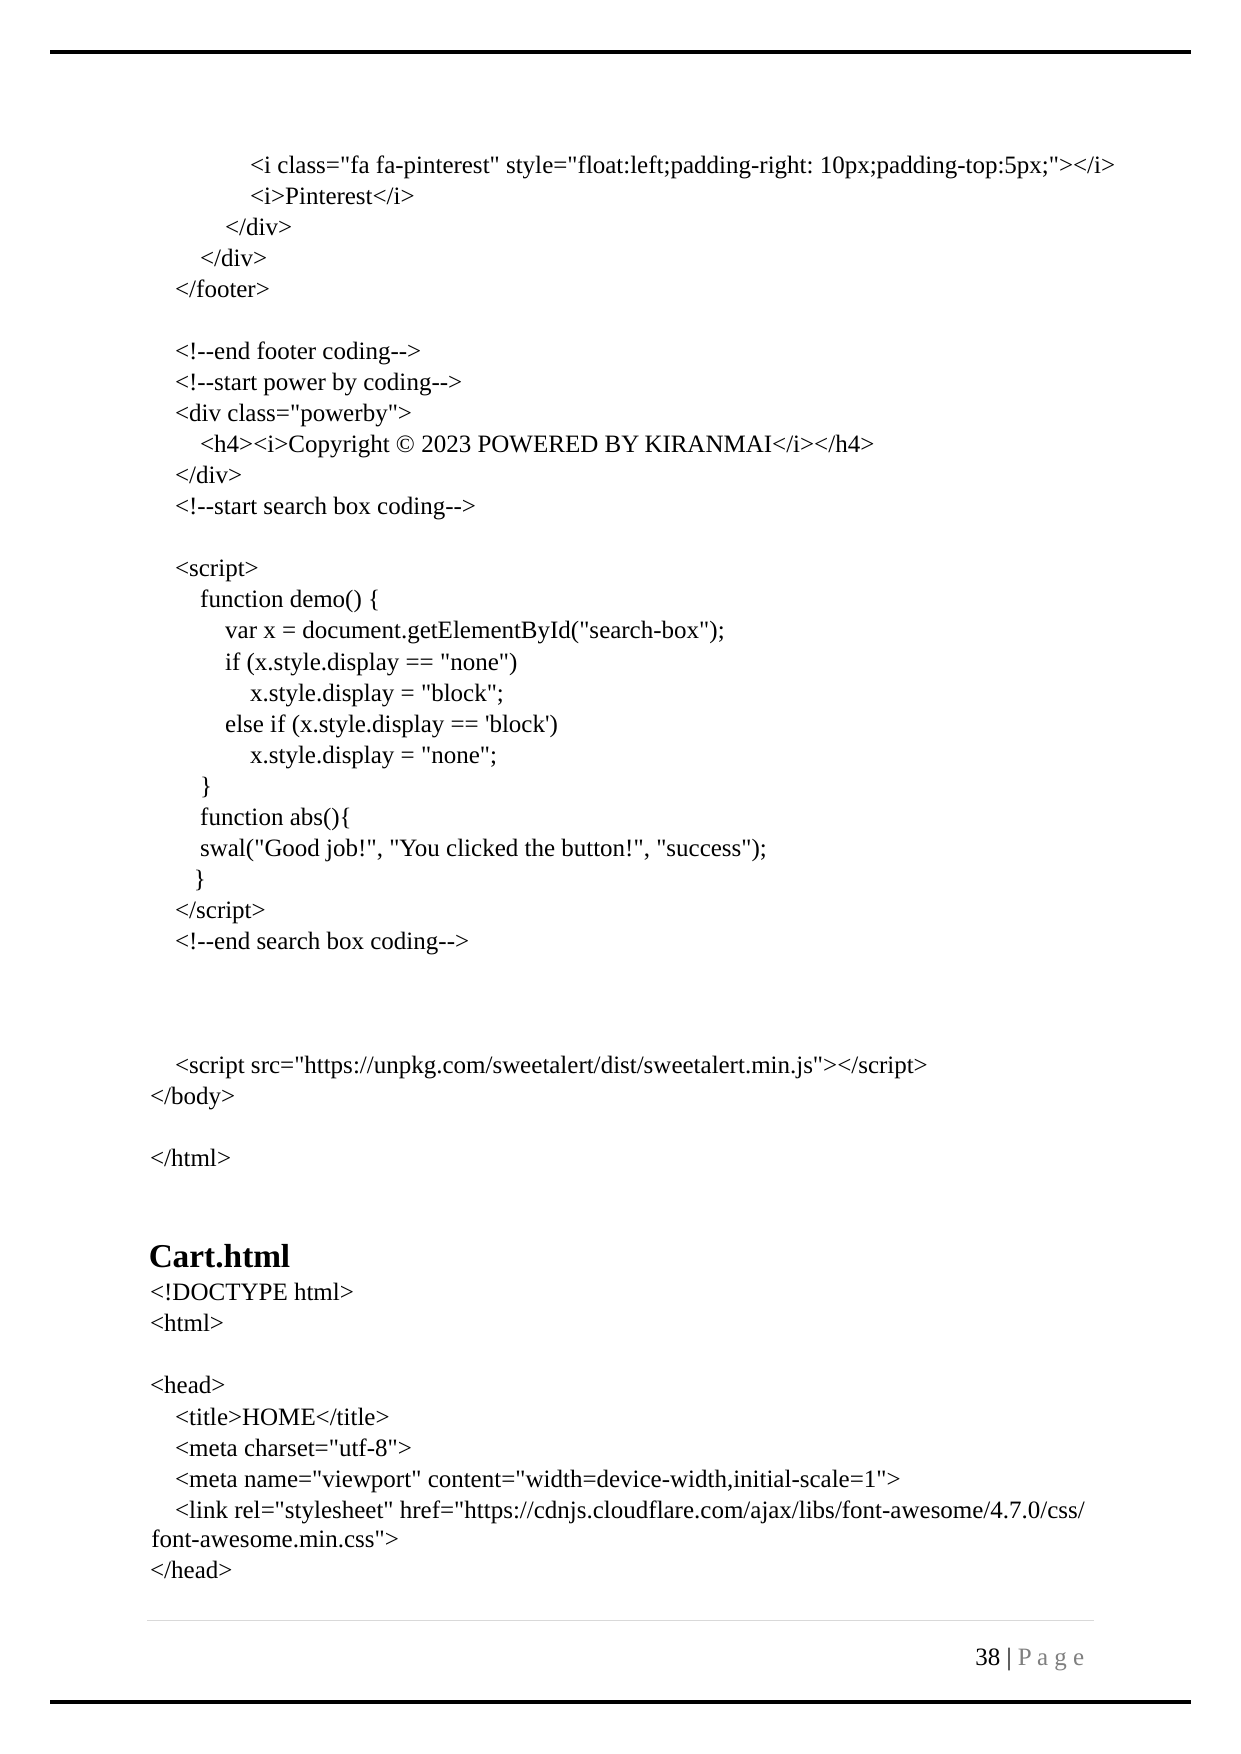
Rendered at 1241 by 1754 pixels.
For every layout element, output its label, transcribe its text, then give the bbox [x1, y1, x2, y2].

text if (x.style.display == "none") [150, 647, 1127, 675]
text <head> [150, 1371, 1127, 1399]
text else if (x.style.display == 'block') [150, 709, 1127, 737]
text <!--end search box coding--> [150, 926, 1127, 955]
text </div> [150, 212, 1127, 241]
text function abs(){ [150, 802, 1127, 831]
text } [150, 771, 1127, 799]
text swal("Good job!", "You clicked the button!", "success"); [150, 833, 1127, 862]
text <!DOCTYPE html> [150, 1277, 1127, 1306]
text <h4><i>Copyright © 2023 POWERED BY KIRANMAI</i></h4> [150, 429, 1127, 458]
text <i>Pinterest</i> [150, 181, 1127, 210]
text function demo() { [150, 584, 1127, 613]
text </footer> [150, 274, 1127, 303]
text <i class="fa fa-pinterest" style="float:left;padding-right: 10px;padding-top:5px;"></i> [150, 150, 1127, 179]
text <!--start power by coding--> [150, 367, 1127, 396]
text <!--start search box coding--> [150, 491, 1127, 520]
text } [150, 864, 1127, 893]
text x.style.display = "block"; [150, 678, 1127, 706]
text </html> [150, 1143, 1127, 1172]
text <!--end footer coding--> [150, 336, 1127, 365]
text var x = document.getElementById("search-box"); [150, 616, 1127, 644]
text </div> [150, 243, 1127, 272]
text </div> [150, 460, 1127, 489]
text <div class="powerby"> [150, 398, 1127, 427]
text <script src="https://unpkg.com/sweetalert/dist/sweetalert.min.js"></script> [150, 1050, 1127, 1079]
text <meta name="viewport" content="width=device-width,initial-scale=1"> [150, 1464, 1127, 1492]
text <title>HOME</title> [150, 1402, 1127, 1430]
text </script> [150, 895, 1127, 924]
subtitle Cart.html [148, 1236, 1127, 1275]
text <html> [150, 1308, 1127, 1337]
text <script> [150, 553, 1127, 582]
text x.style.display = "none"; [150, 740, 1127, 768]
text <link rel="stylesheet" href="https://cdnjs.cloudflare.com/ajax/libs/font-awesome/4.7.0/css/font-awesome.min.css"> [150, 1495, 1127, 1553]
text </head> [150, 1555, 1127, 1584]
text </body> [150, 1081, 1127, 1110]
text <meta charset="utf-8"> [150, 1433, 1127, 1461]
